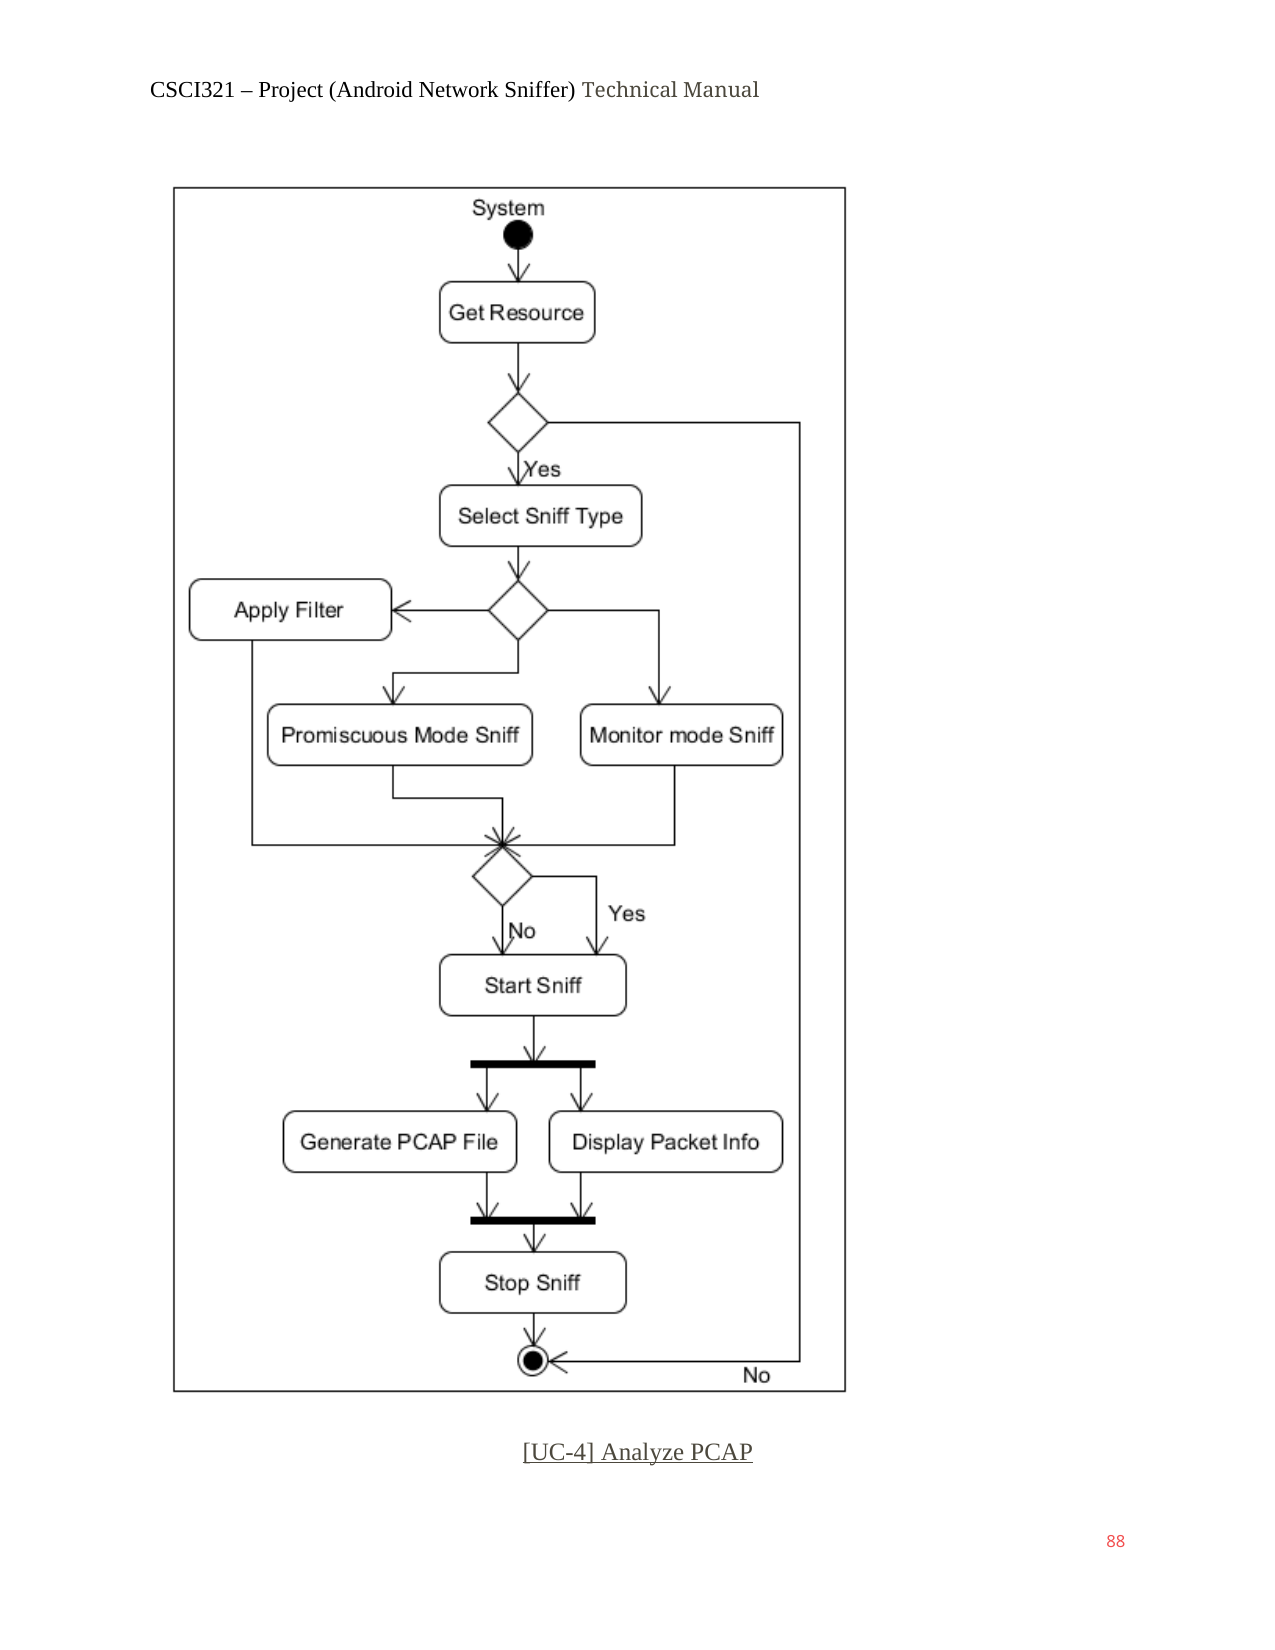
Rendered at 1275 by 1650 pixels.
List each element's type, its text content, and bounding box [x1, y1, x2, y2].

text [UC-4] Analyze PCAP [150, 1437, 1125, 1465]
picture [150, 168, 854, 1397]
